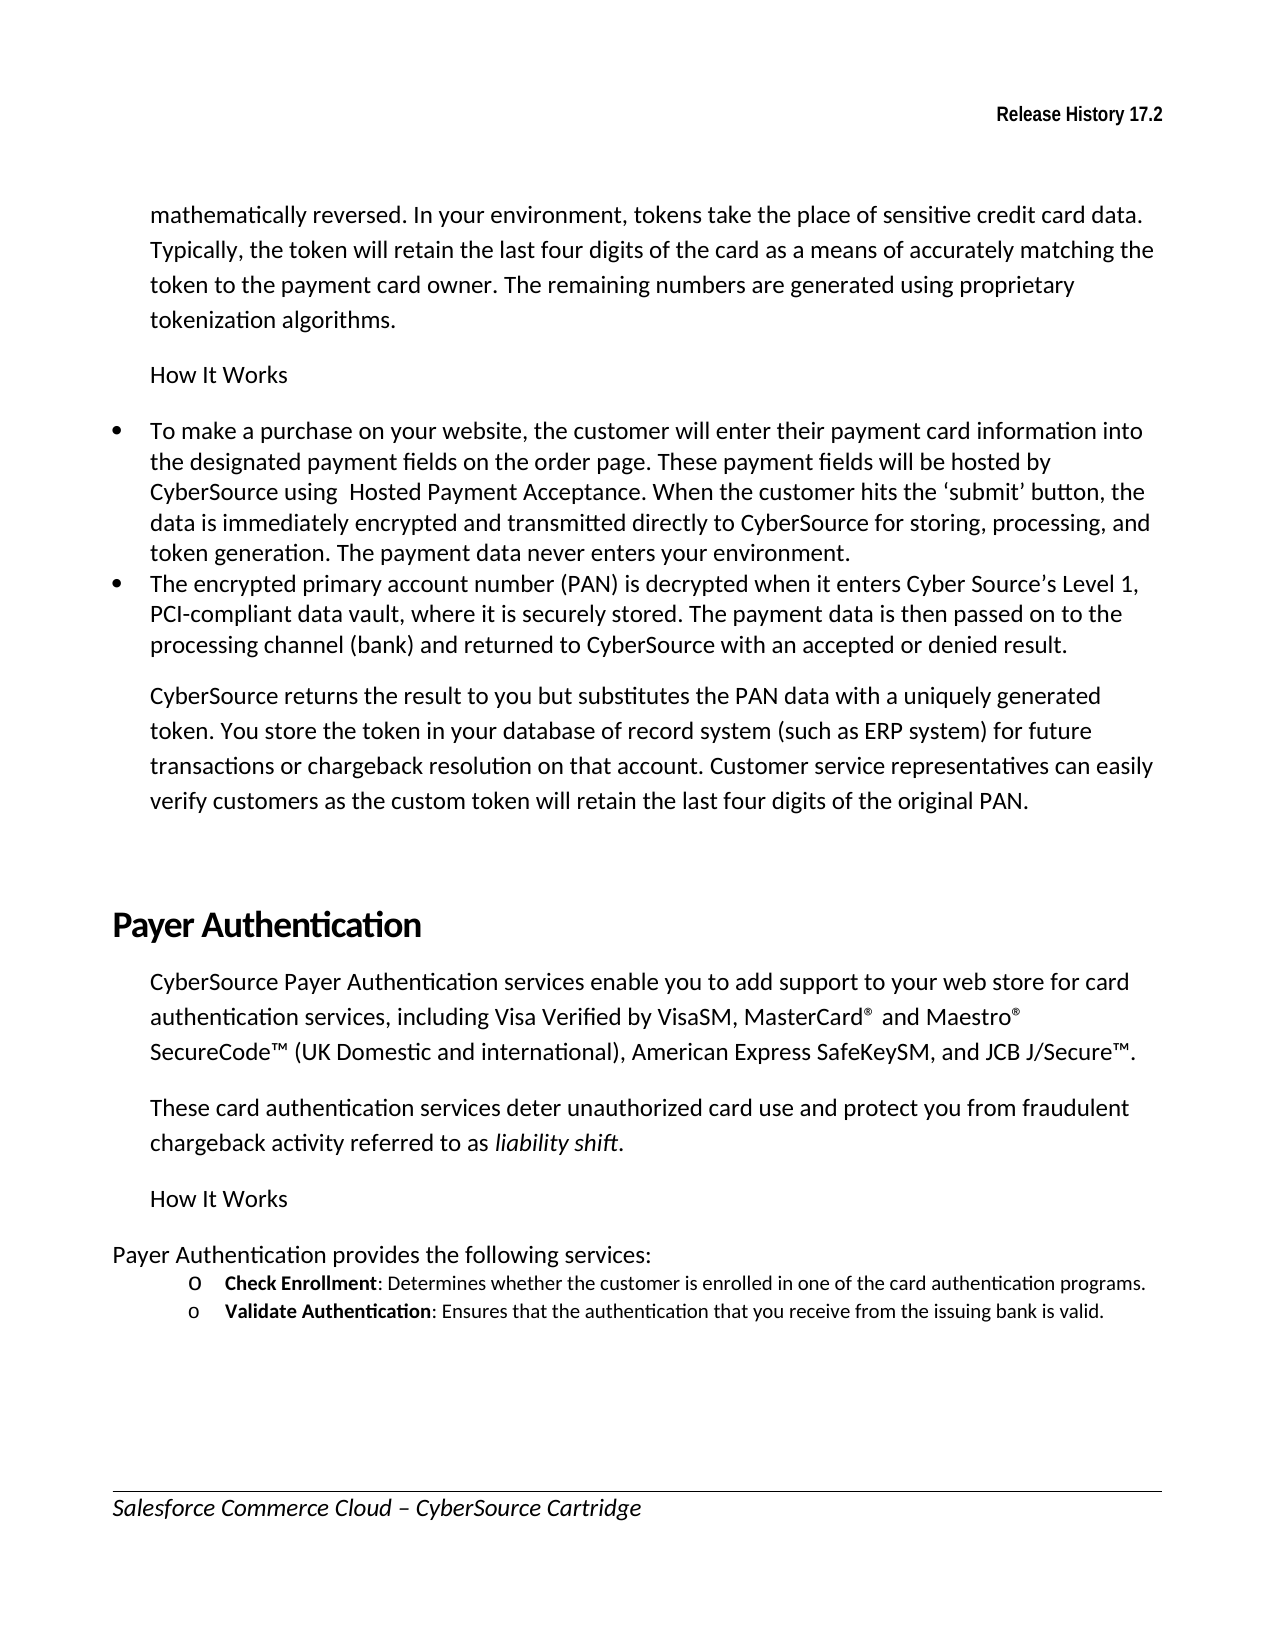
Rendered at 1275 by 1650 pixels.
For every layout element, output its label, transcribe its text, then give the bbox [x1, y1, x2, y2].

text How It Works [150, 359, 1162, 390]
text These card authentication services deter unauthorized card use and protect you from fraudulent chargeback activity referred to as liability shift. [150, 1092, 1162, 1158]
list Check Enrollment: Determines whether the customer is enrolled in one of the card authentication programs. [187, 1269, 1162, 1298]
list Validate Authentication: Ensures that the authentication that you receive from the issuing bank is valid. [187, 1298, 1162, 1324]
text CyberSource returns the result to you but substitutes the PAN data with a uniquely generated token. You store the token in your database of record system (such as ERP system) for future transactions or chargeback resolution on that account. Customer service representatives can easily verify customers as the custom token will retain the last four digits of the original PAN. [150, 680, 1162, 816]
subtitle Payer Authentication [112, 901, 1162, 947]
text How It Works [150, 1183, 1162, 1214]
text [150, 199, 1162, 334]
list To make a purchase on your website, the customer will enter their payment card information into the designated payment fields on the order page. These payment fields will be hosted by CyberSource using Hosted Payment Acceptance. When the customer hits the ‘submit’ button, the data is immediately encrypted and transmitted directly to CyberSource for storing, processing, and token generation. The payment data never enters your environment. [112, 415, 1162, 568]
list The encrypted primary account number (PAN) is decrypted when it enters Cyber Source’s Level 1, PCI-compliant data vault, where it is securely stored. The payment data is then passed on to the processing channel (bank) and returned to CyberSource with an accepted or denied result. [112, 568, 1162, 659]
list Payer Authentication provides the following services: [112, 1239, 1162, 1269]
text CyberSource Payer Authentication services enable you to add support to your web store for card authentication services, including Visa Verified by VisaSM, MasterCard® and Maestro® SecureCode™ (UK Domestic and international), American Express SafeKeySM, and JCB J/Secure™. [150, 966, 1162, 1067]
